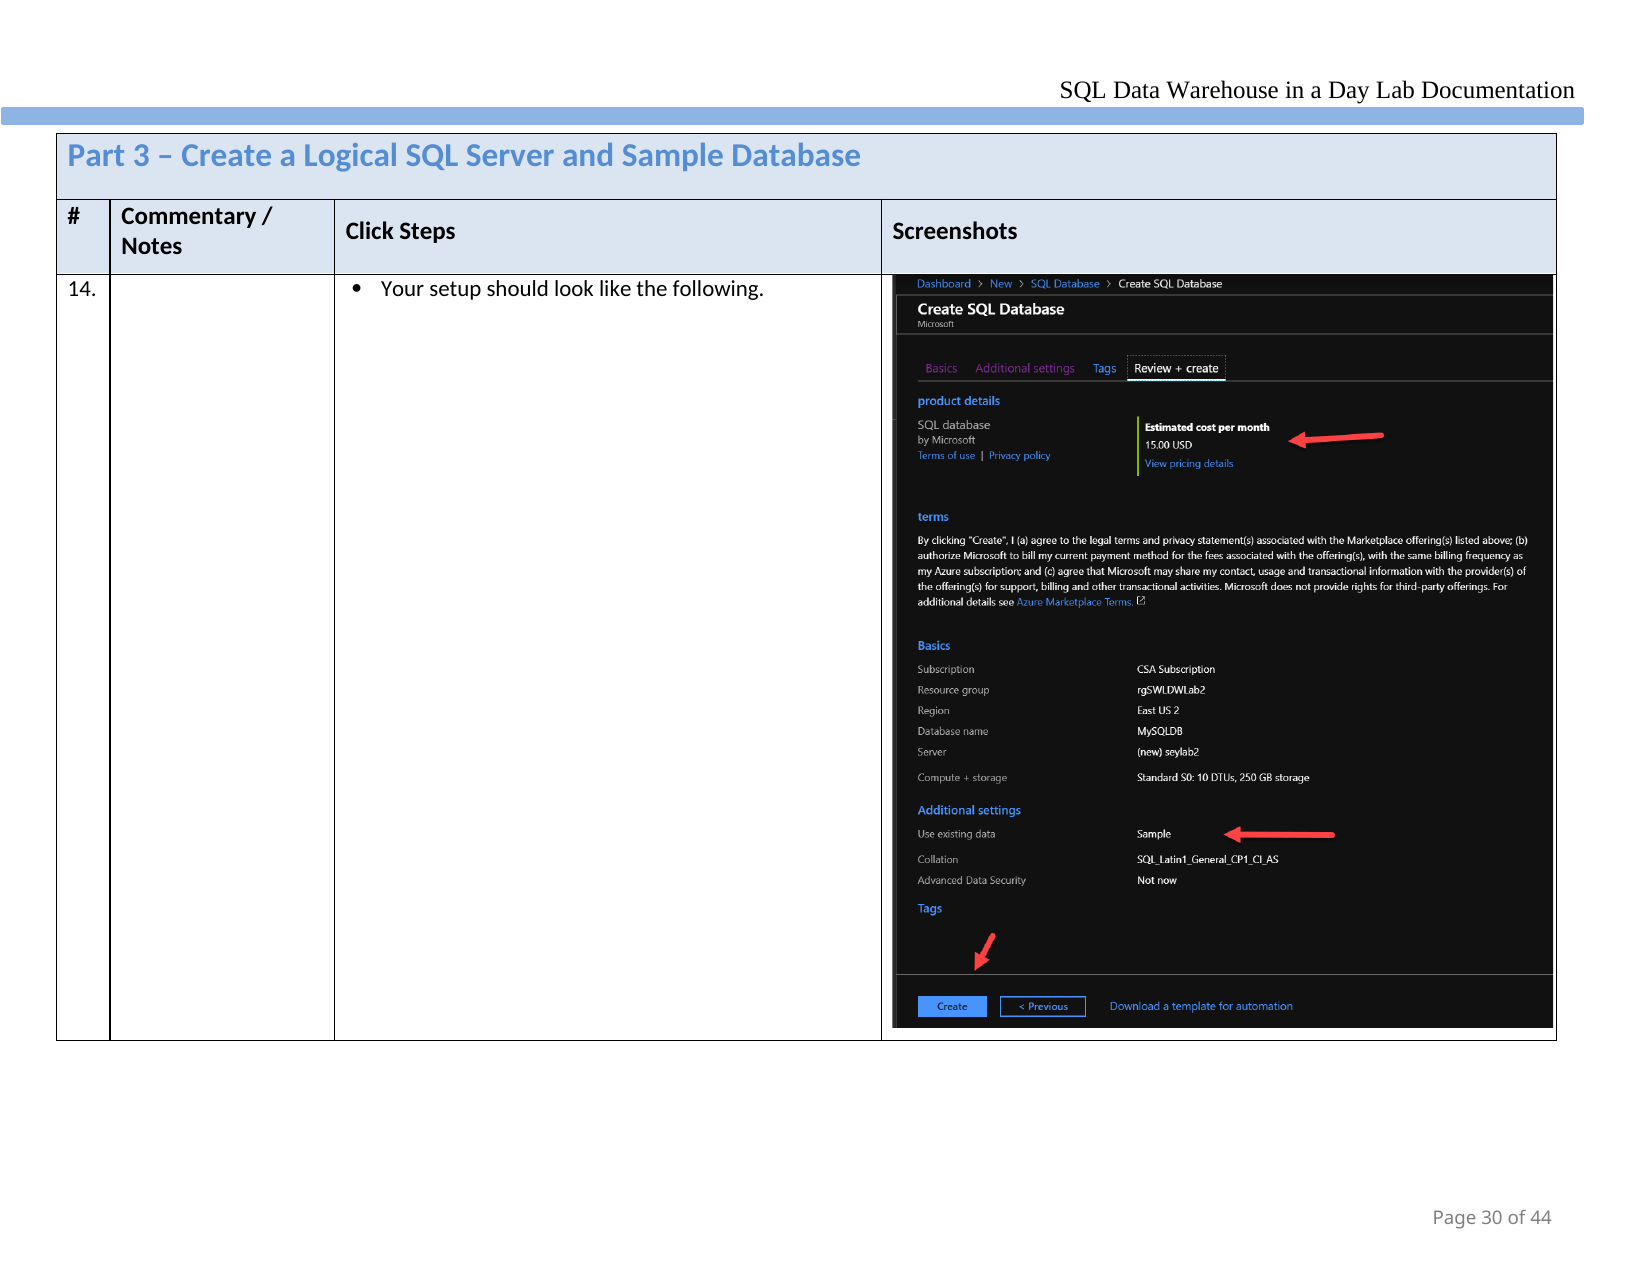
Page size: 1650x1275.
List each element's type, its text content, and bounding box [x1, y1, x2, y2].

table_cell # [57, 200, 109, 273]
table_cell Screenshots [882, 200, 1556, 273]
table_cell [57, 275, 109, 1040]
table_cell [882, 275, 1556, 1040]
picture [892, 274, 1554, 1028]
table_cell Commentary / Notes [111, 200, 334, 273]
table_header Part 3 – Create a Logical SQL Server and Sample Database [57, 134, 1556, 199]
table_cell Click Steps [335, 200, 881, 273]
table_cell [111, 275, 334, 1040]
table_cell Your setup should look like the following. [335, 275, 881, 1040]
